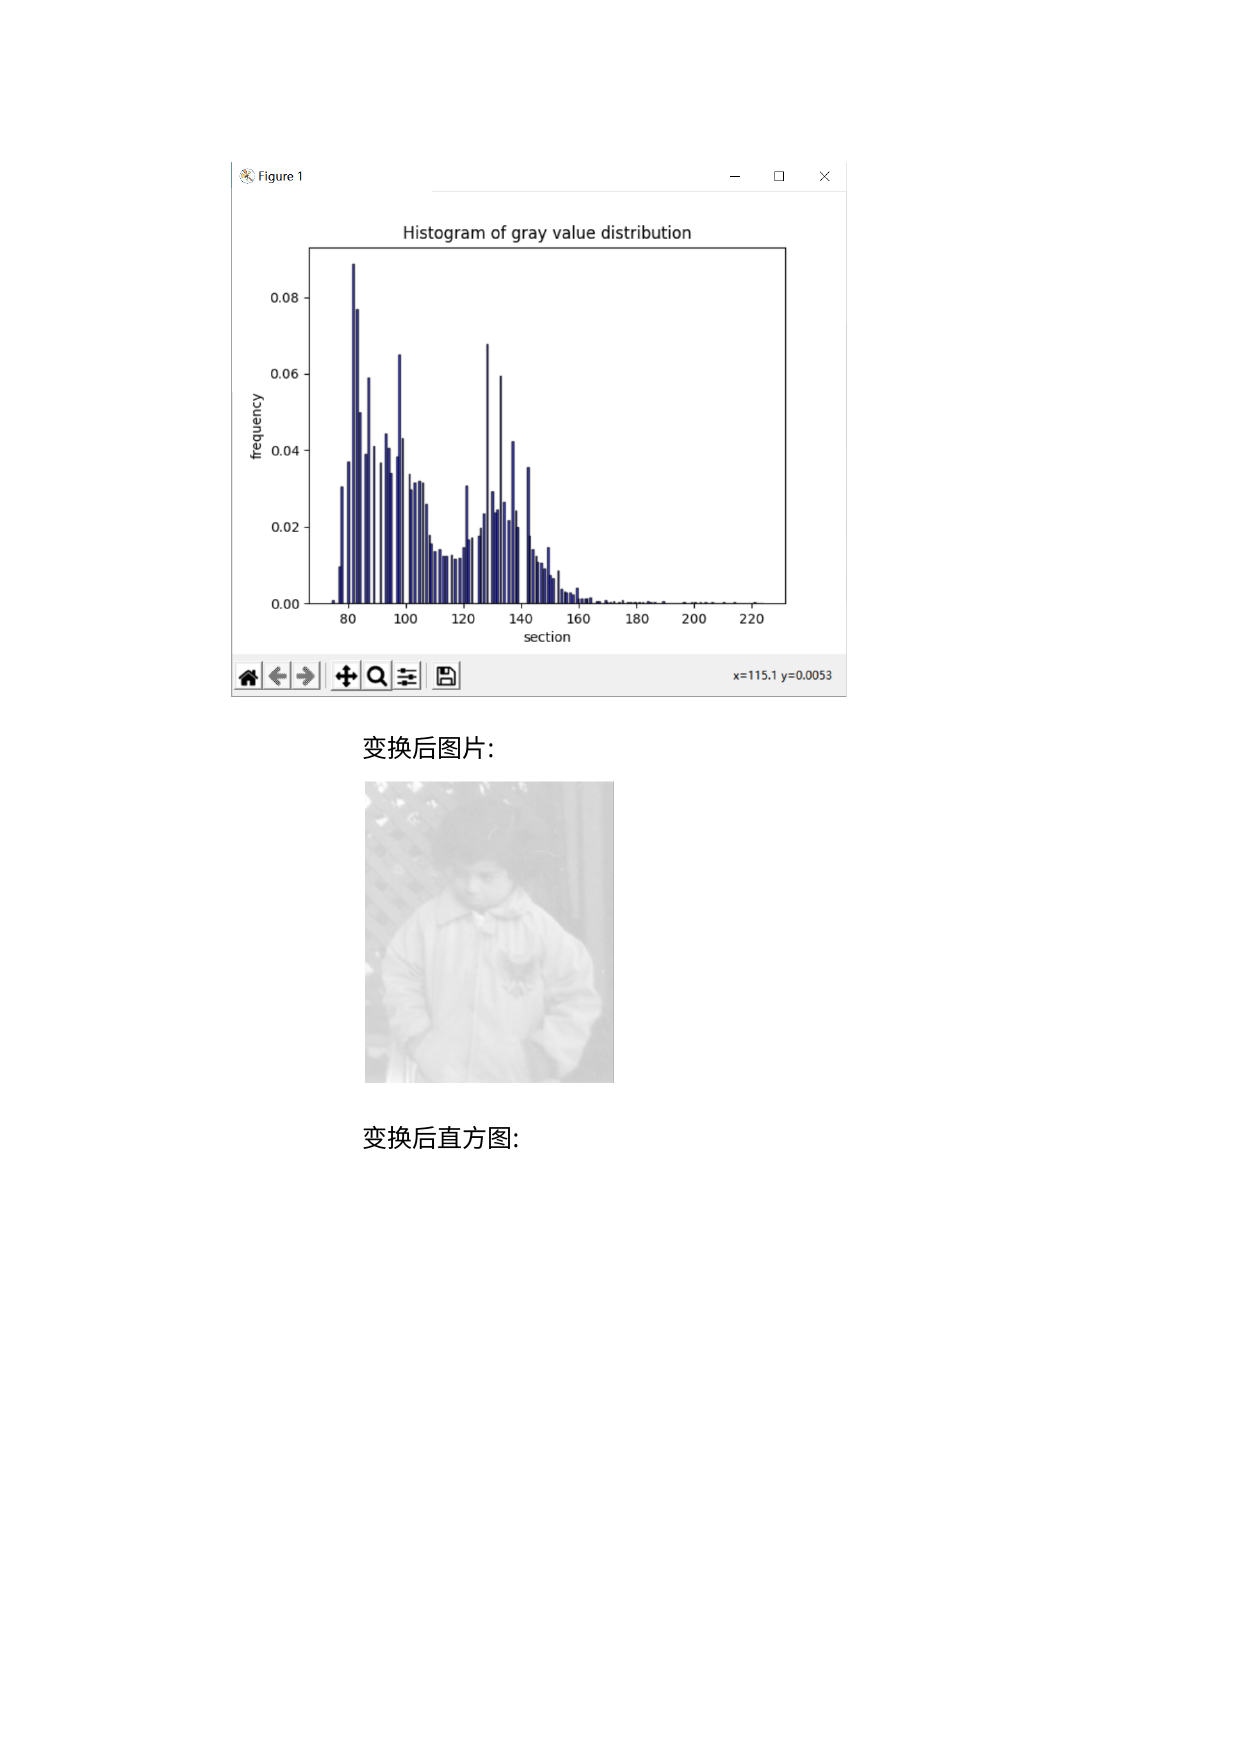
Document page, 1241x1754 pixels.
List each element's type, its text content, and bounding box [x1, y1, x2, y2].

text 变换后直方图: [362, 1104, 1053, 1169]
picture [362, 779, 619, 1086]
picture [231, 162, 847, 697]
text 变换后图片: [362, 714, 1053, 779]
